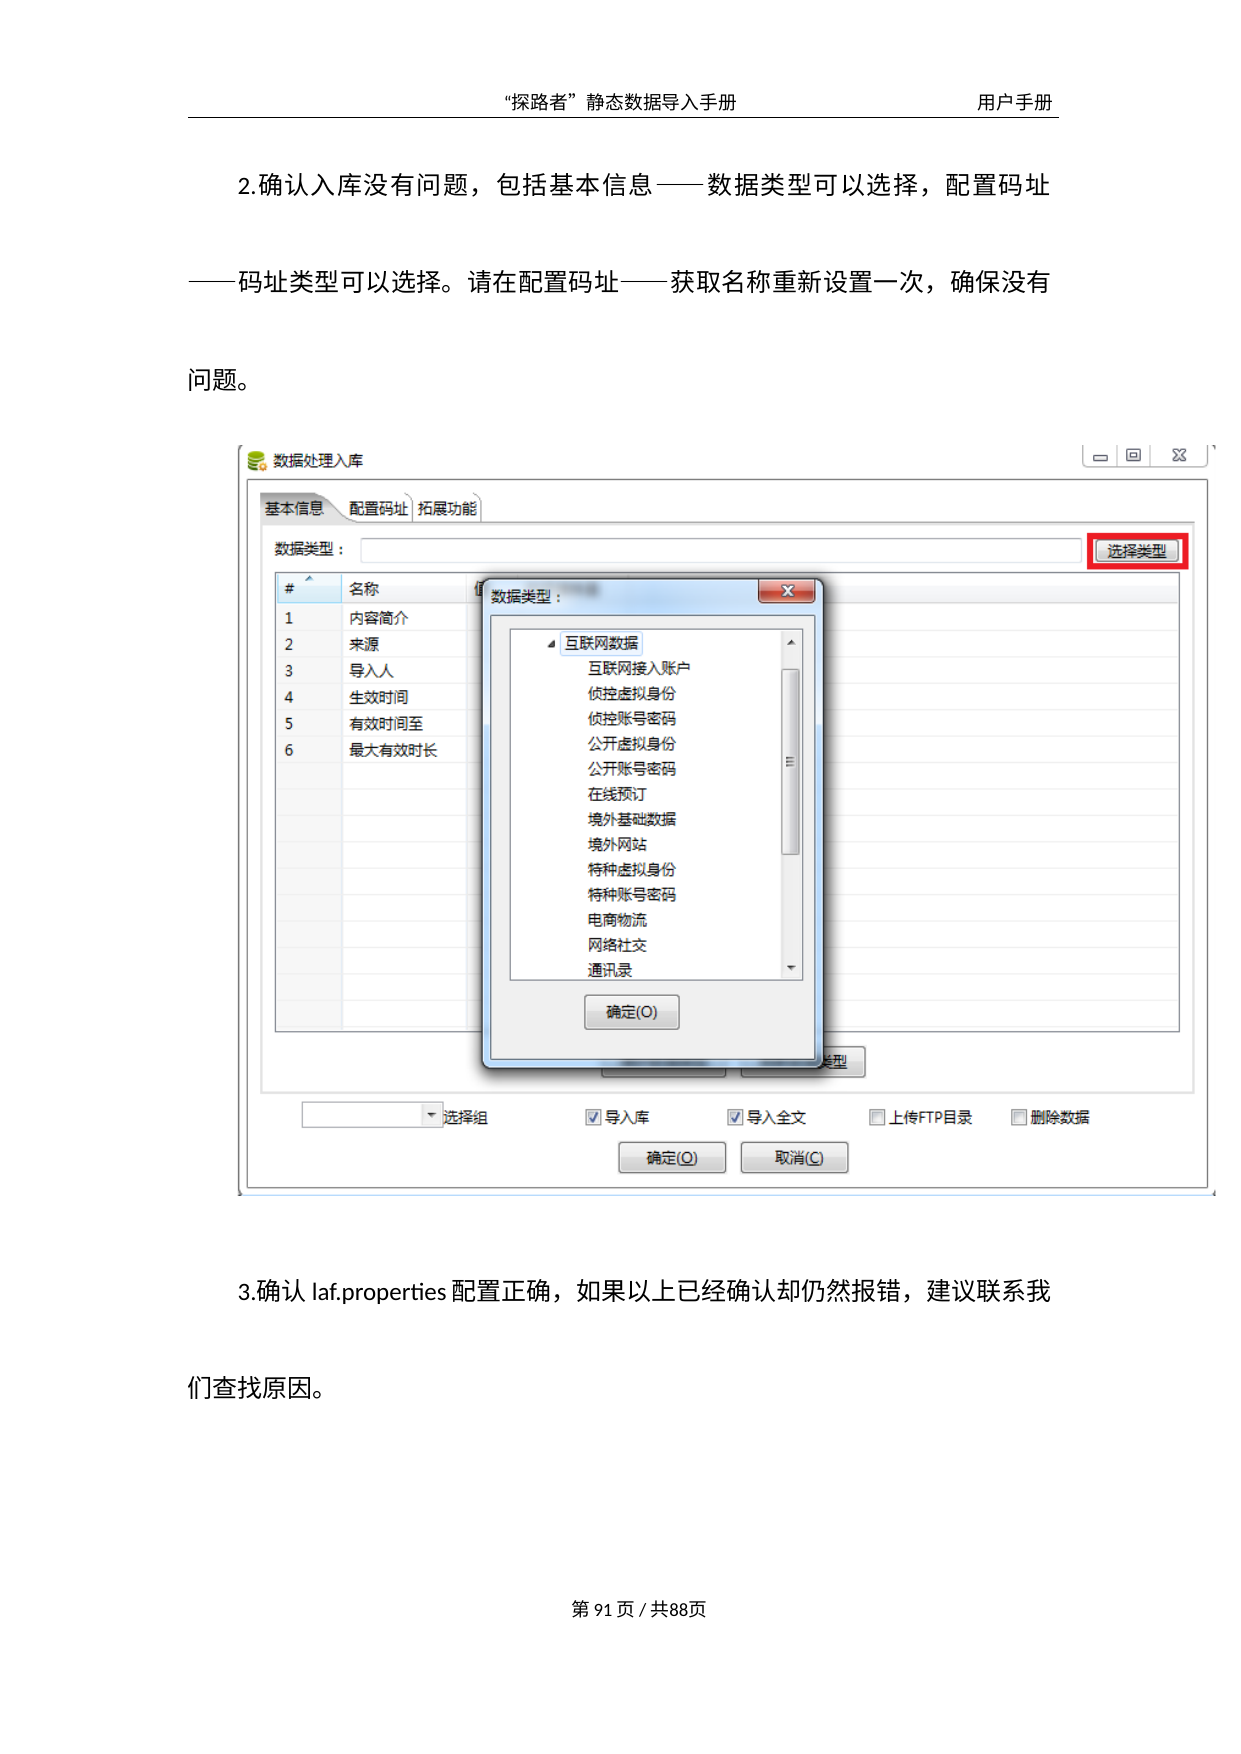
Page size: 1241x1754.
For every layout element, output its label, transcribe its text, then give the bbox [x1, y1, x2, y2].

text 2.确认入库没有问题，包括基本信息——数据类型可以选择，配置码址——码址类型可以选择。请在配置码址——获取名称重新设置一次，确保没有问题。 [187, 151, 1053, 411]
text 3.确认laf.properties配置正确，如果以上已经确认却仍然报错，建议联系我们查找原因。 [187, 1257, 1053, 1419]
picture [237, 445, 1218, 1196]
